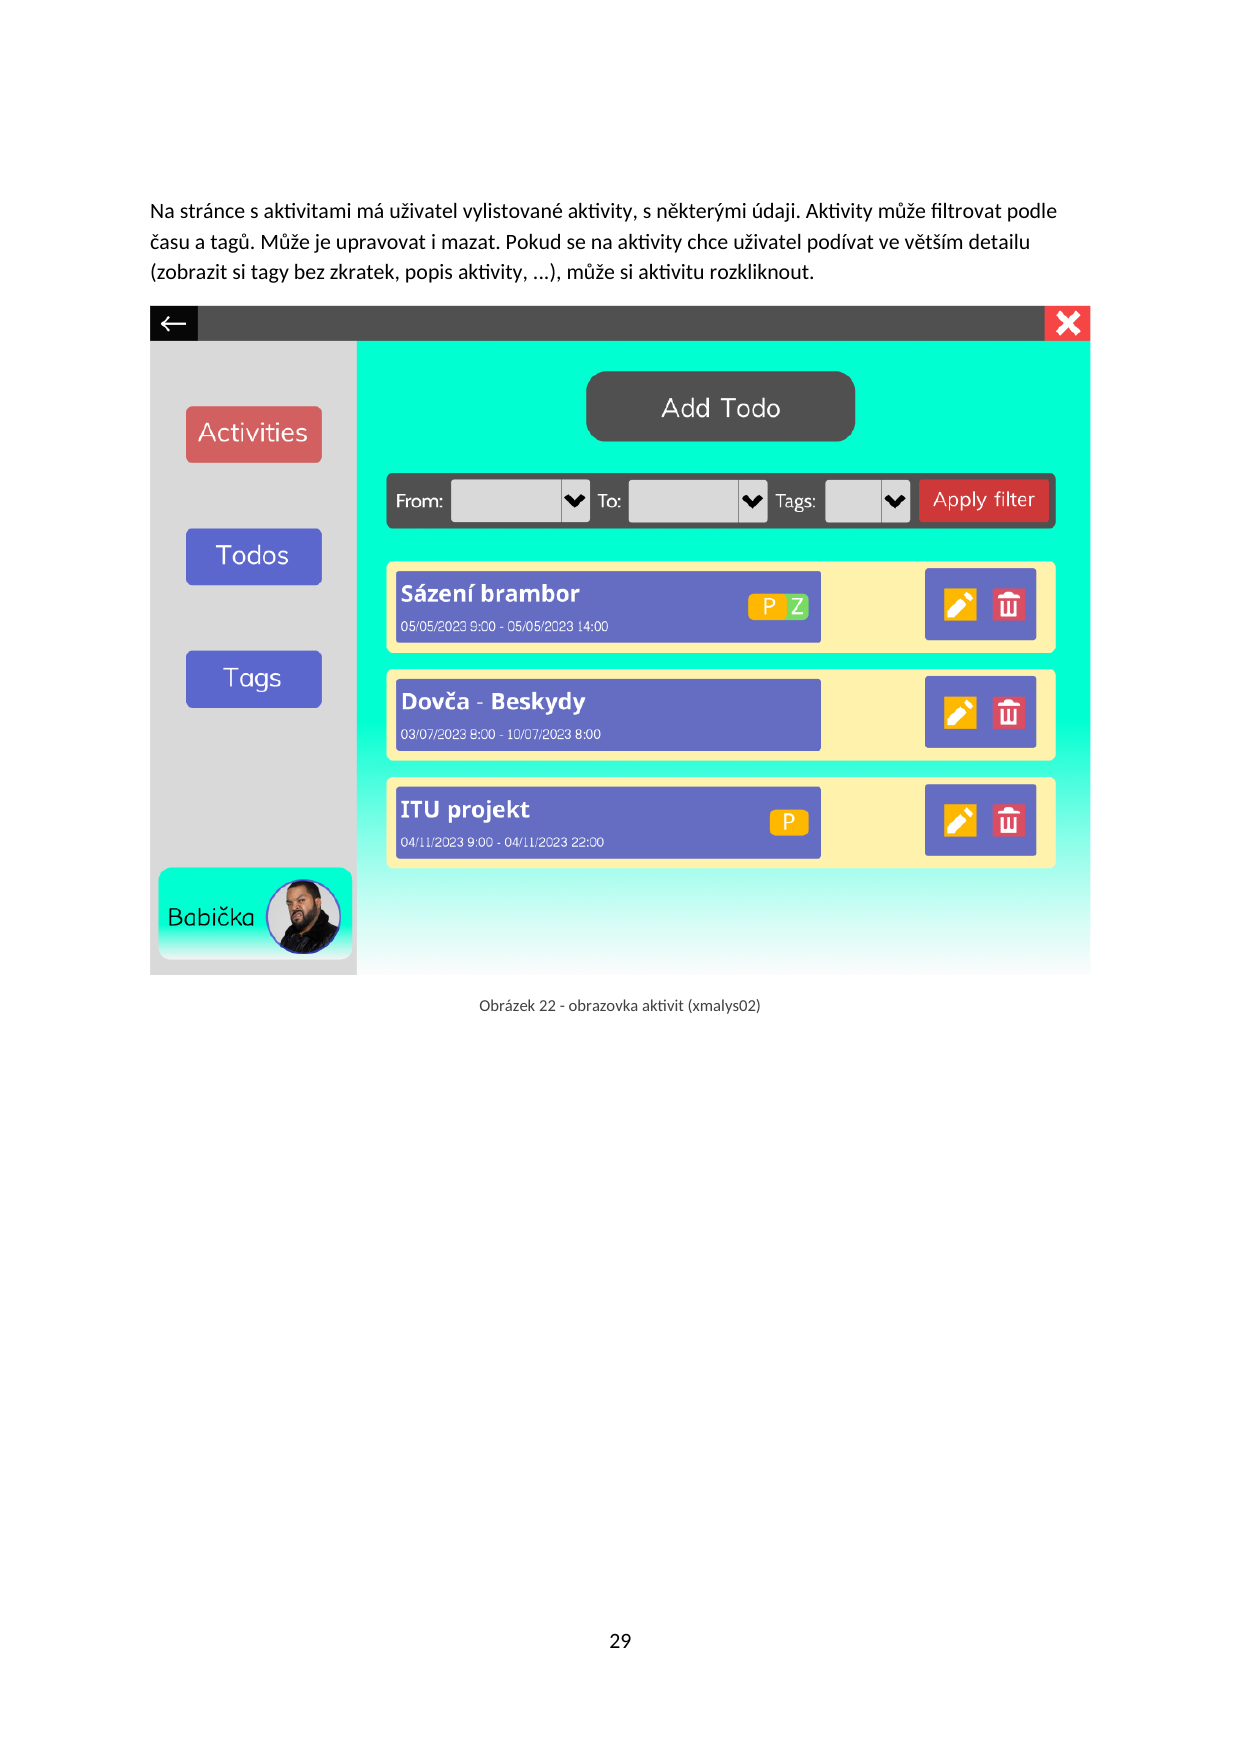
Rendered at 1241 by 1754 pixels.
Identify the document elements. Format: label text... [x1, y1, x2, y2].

text Obrázek 22 - obrazovka aktivit (xmalys02) [150, 996, 1090, 1016]
text Na stránce s aktivitami má uživatel vylistované aktivity, s některými údaji. Aktivity může filtrovat podle času a tagů. Může je upravovat i mazat. Pokud se na aktivity chce uživatel podívat ve větším detailu (zobrazit si tagy bez zkratek, popis aktivity, ...), může si aktivitu rozkliknout. [150, 197, 1090, 285]
picture [150, 305, 1091, 975]
